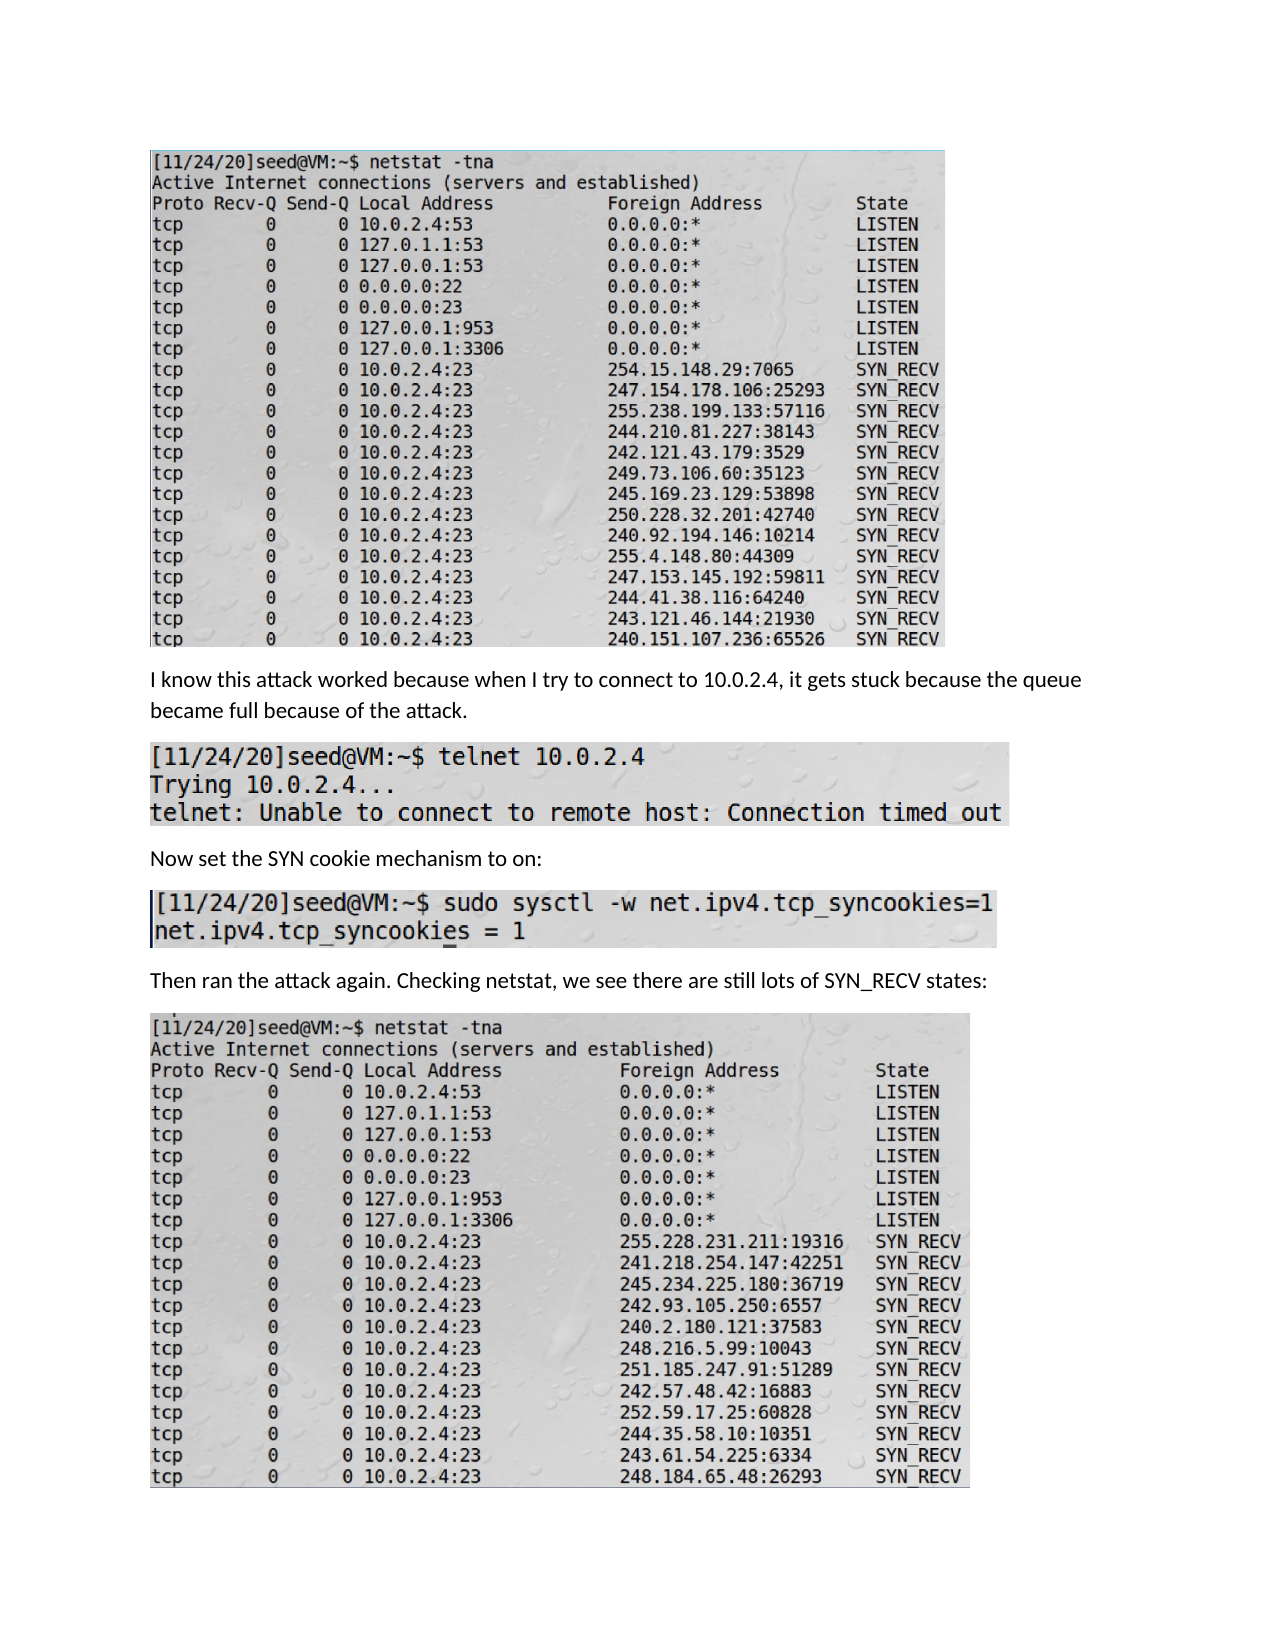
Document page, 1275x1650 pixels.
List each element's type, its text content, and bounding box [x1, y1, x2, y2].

text Now set the SYN cookie mechanism to on: [150, 844, 1125, 872]
picture [150, 1013, 971, 1488]
picture [150, 150, 946, 647]
picture [150, 742, 1010, 826]
text I know this attack worked because when I try to connect to 10.0.2.4, it gets stuck because the queue became full because of the attack. [150, 666, 1125, 724]
picture [150, 890, 997, 948]
text Then ran the attack again. Checking netstat, we see there are still lots of SYN_RECV states: [150, 967, 1125, 994]
